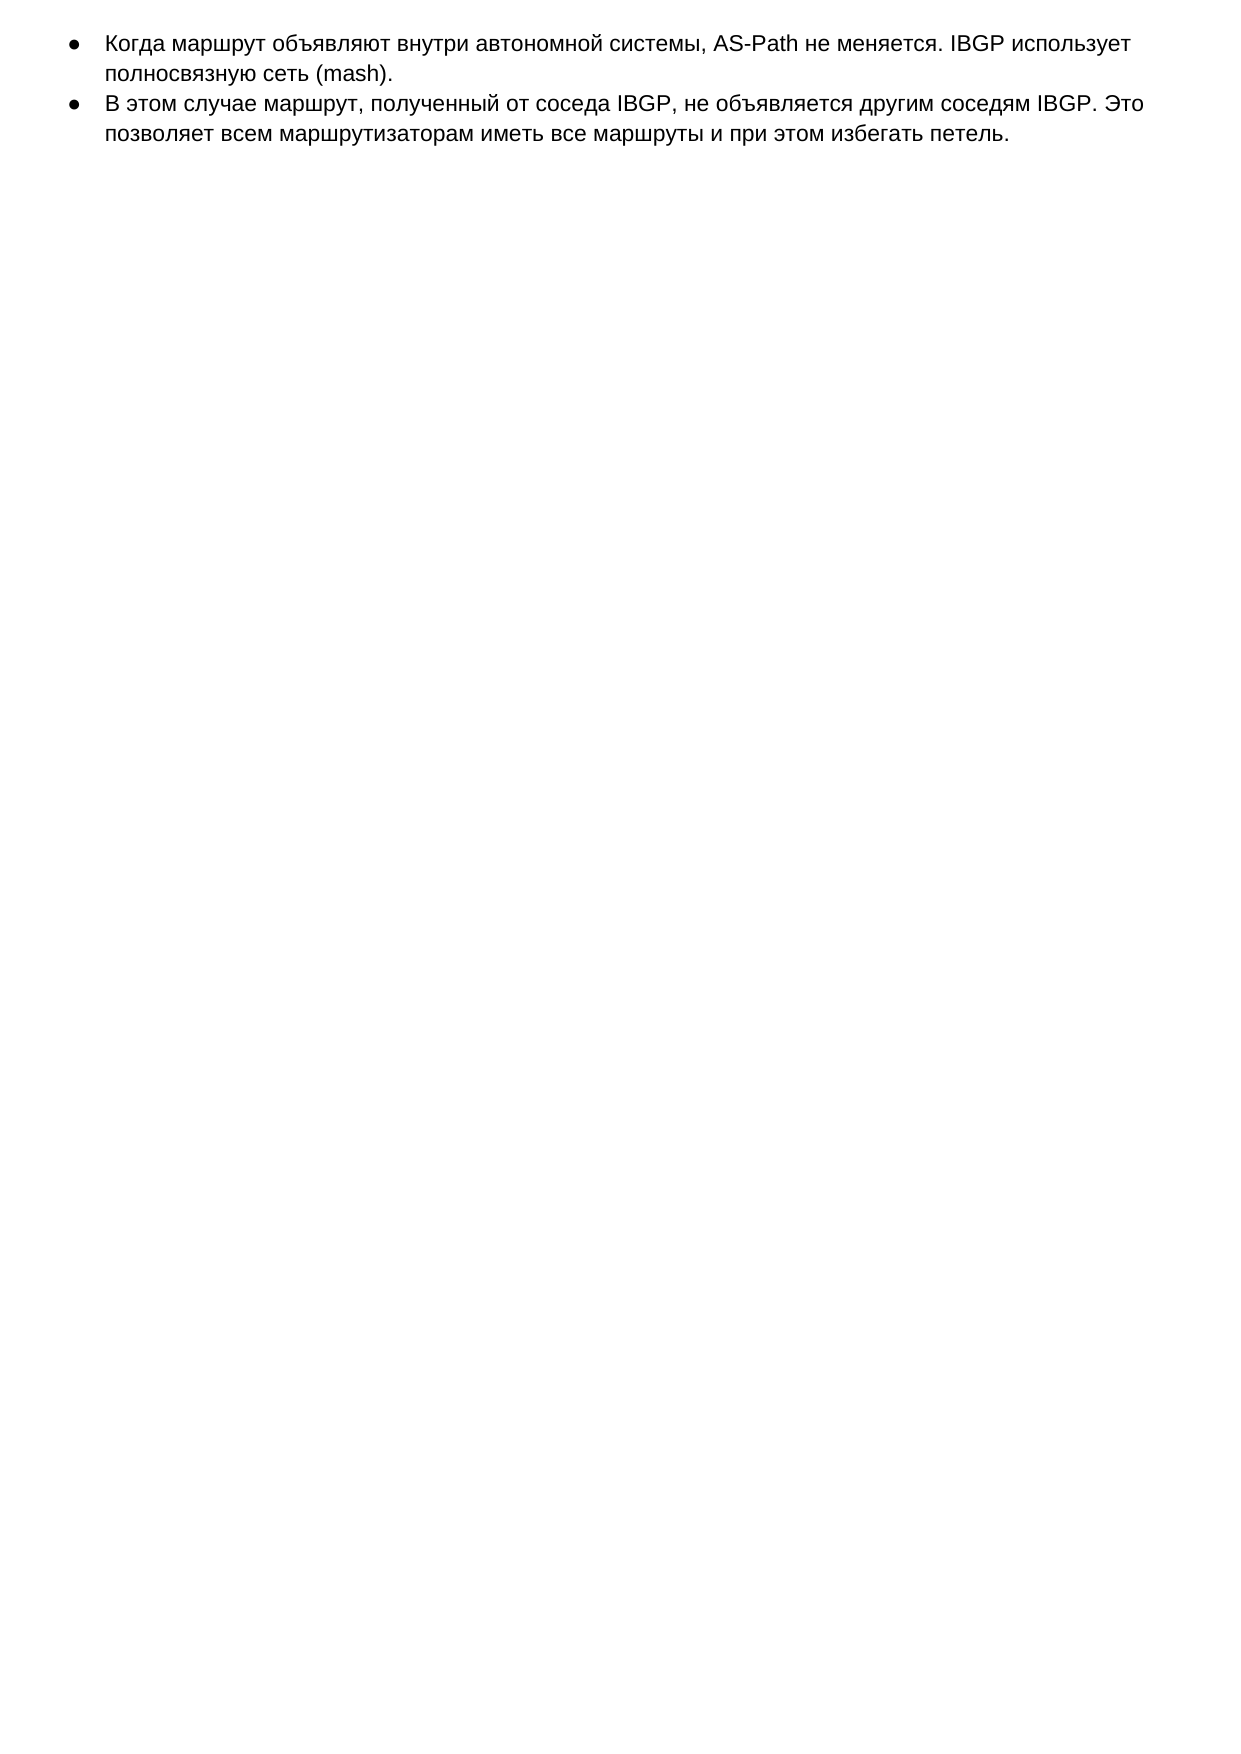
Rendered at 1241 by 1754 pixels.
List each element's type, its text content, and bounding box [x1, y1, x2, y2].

list Когда маршрут объявляют внутри автономной системы, AS-Path не меняется. IBGP использует полносвязную сеть (mash). [67, 29, 1211, 86]
list В этом случае маршрут, полученный от соседа IBGP, не объявляется другим соседям IBGP. Это позволяет всем маршрутизаторам иметь все маршруты и при этом избегать петель. [67, 90, 1211, 146]
